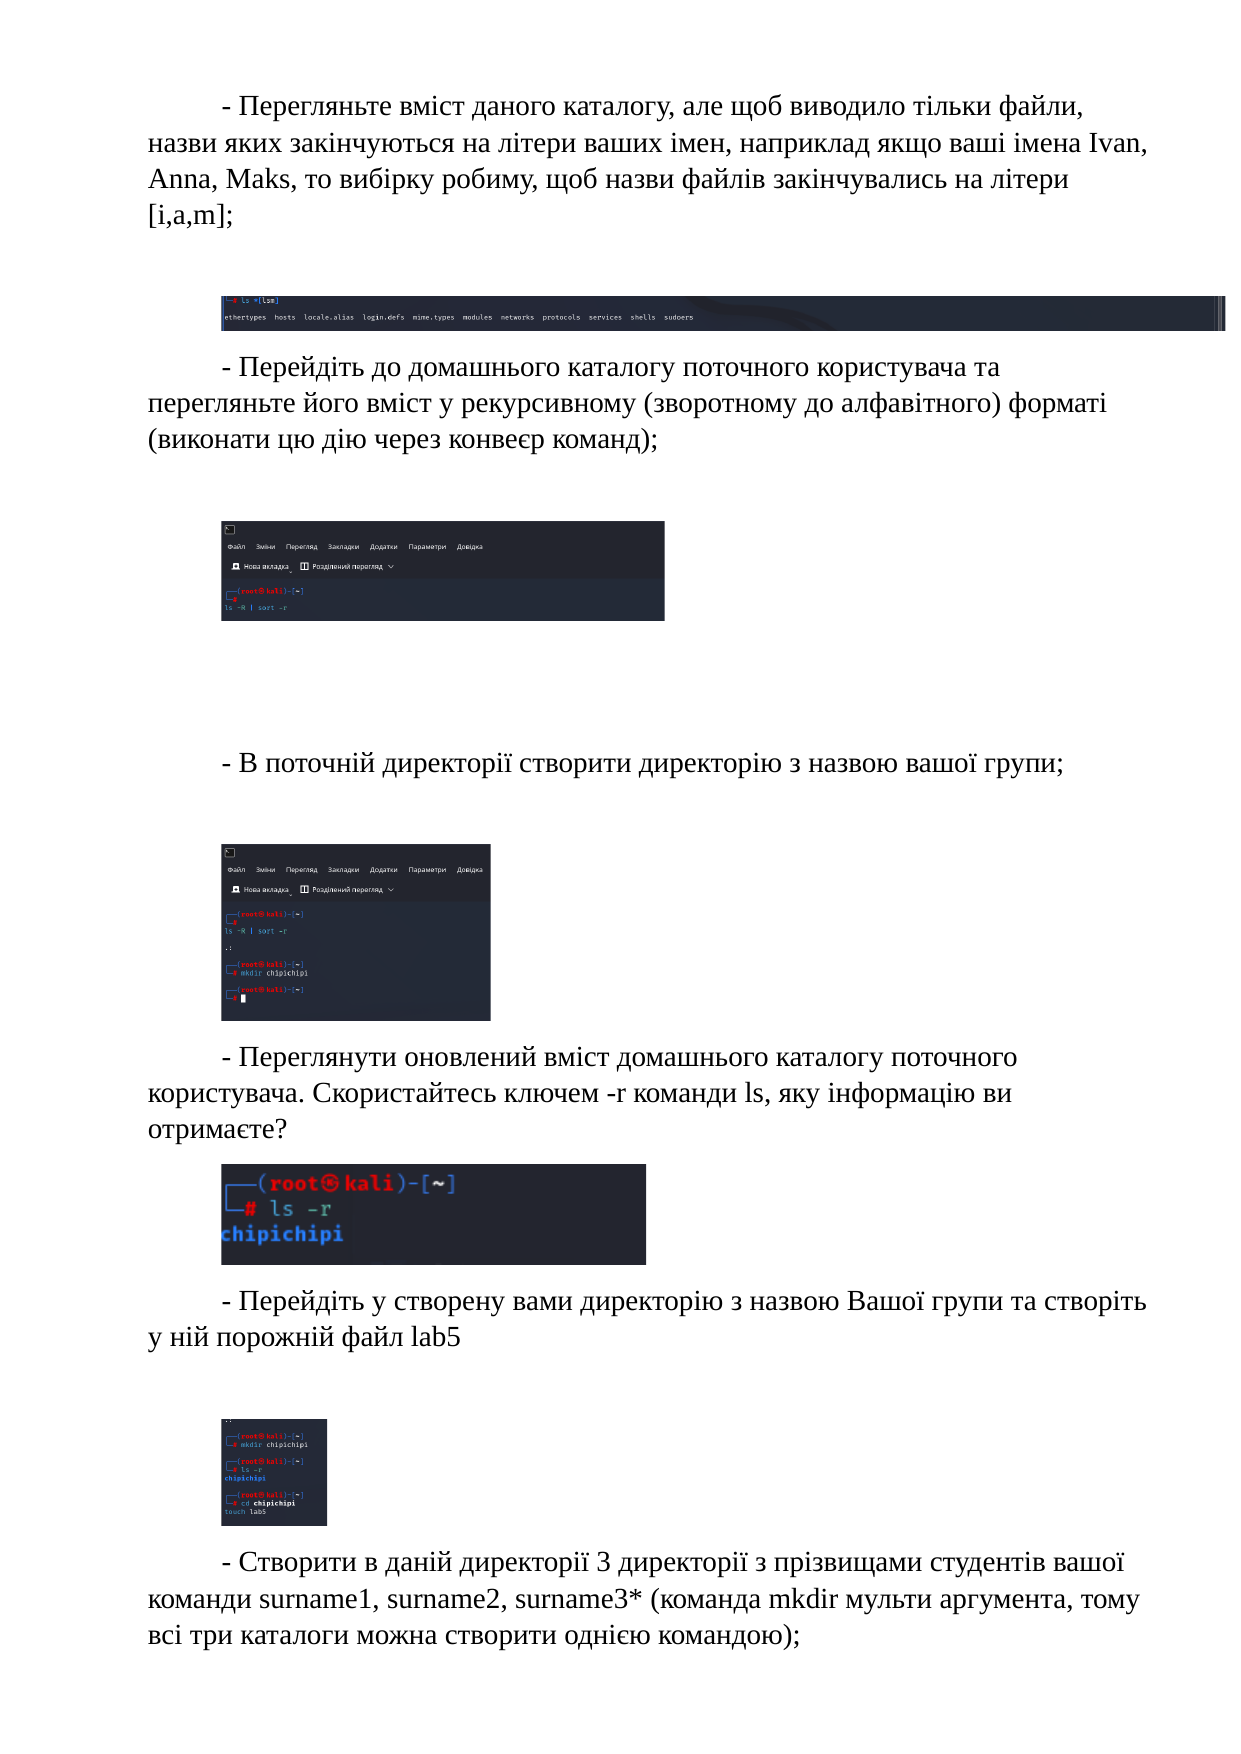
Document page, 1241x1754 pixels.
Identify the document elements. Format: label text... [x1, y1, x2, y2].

picture [221, 844, 491, 1021]
text - Перегляньте вміст даного каталогу, але щоб виводило тільки файли, назви яких закінчуються на літери ваших імен, наприклад якщо ваші імена Ivan, Anna, Maks, то вибірку робиму, щоб назви файлів закінчувались на літери [i,a,m]; [148, 88, 1152, 231]
text - Створити в даній директорії 3 директорії з прізвищами студентів вашої команди surname1, surname2, surname3* (команда mkdir мульти аргумента, тому всі три каталоги можна створити однією командою); [148, 1544, 1152, 1650]
text - Перейдіть до домашнього каталогу поточного користувача та перегляньте його вміст у рекурсивному (зворотному до алфавітного) форматі (виконати цю дію через конвеєр команд); [148, 349, 1152, 455]
text - Перейдіть у створену вами директорію з назвою Вашої групи та створіть у ній порожній файл lab5 [148, 1283, 1152, 1353]
picture [221, 1419, 328, 1526]
picture [221, 1164, 647, 1265]
text - В поточній директорії створити директорію з назвою вашої групи; [148, 745, 1152, 778]
text - Переглянути оновлений вміст домашнього каталогу поточного користувача. Скористайтесь ключем -r команди ls, яку інформацію ви отримаєте? [148, 1039, 1152, 1145]
picture [221, 296, 1226, 331]
picture [221, 521, 665, 621]
